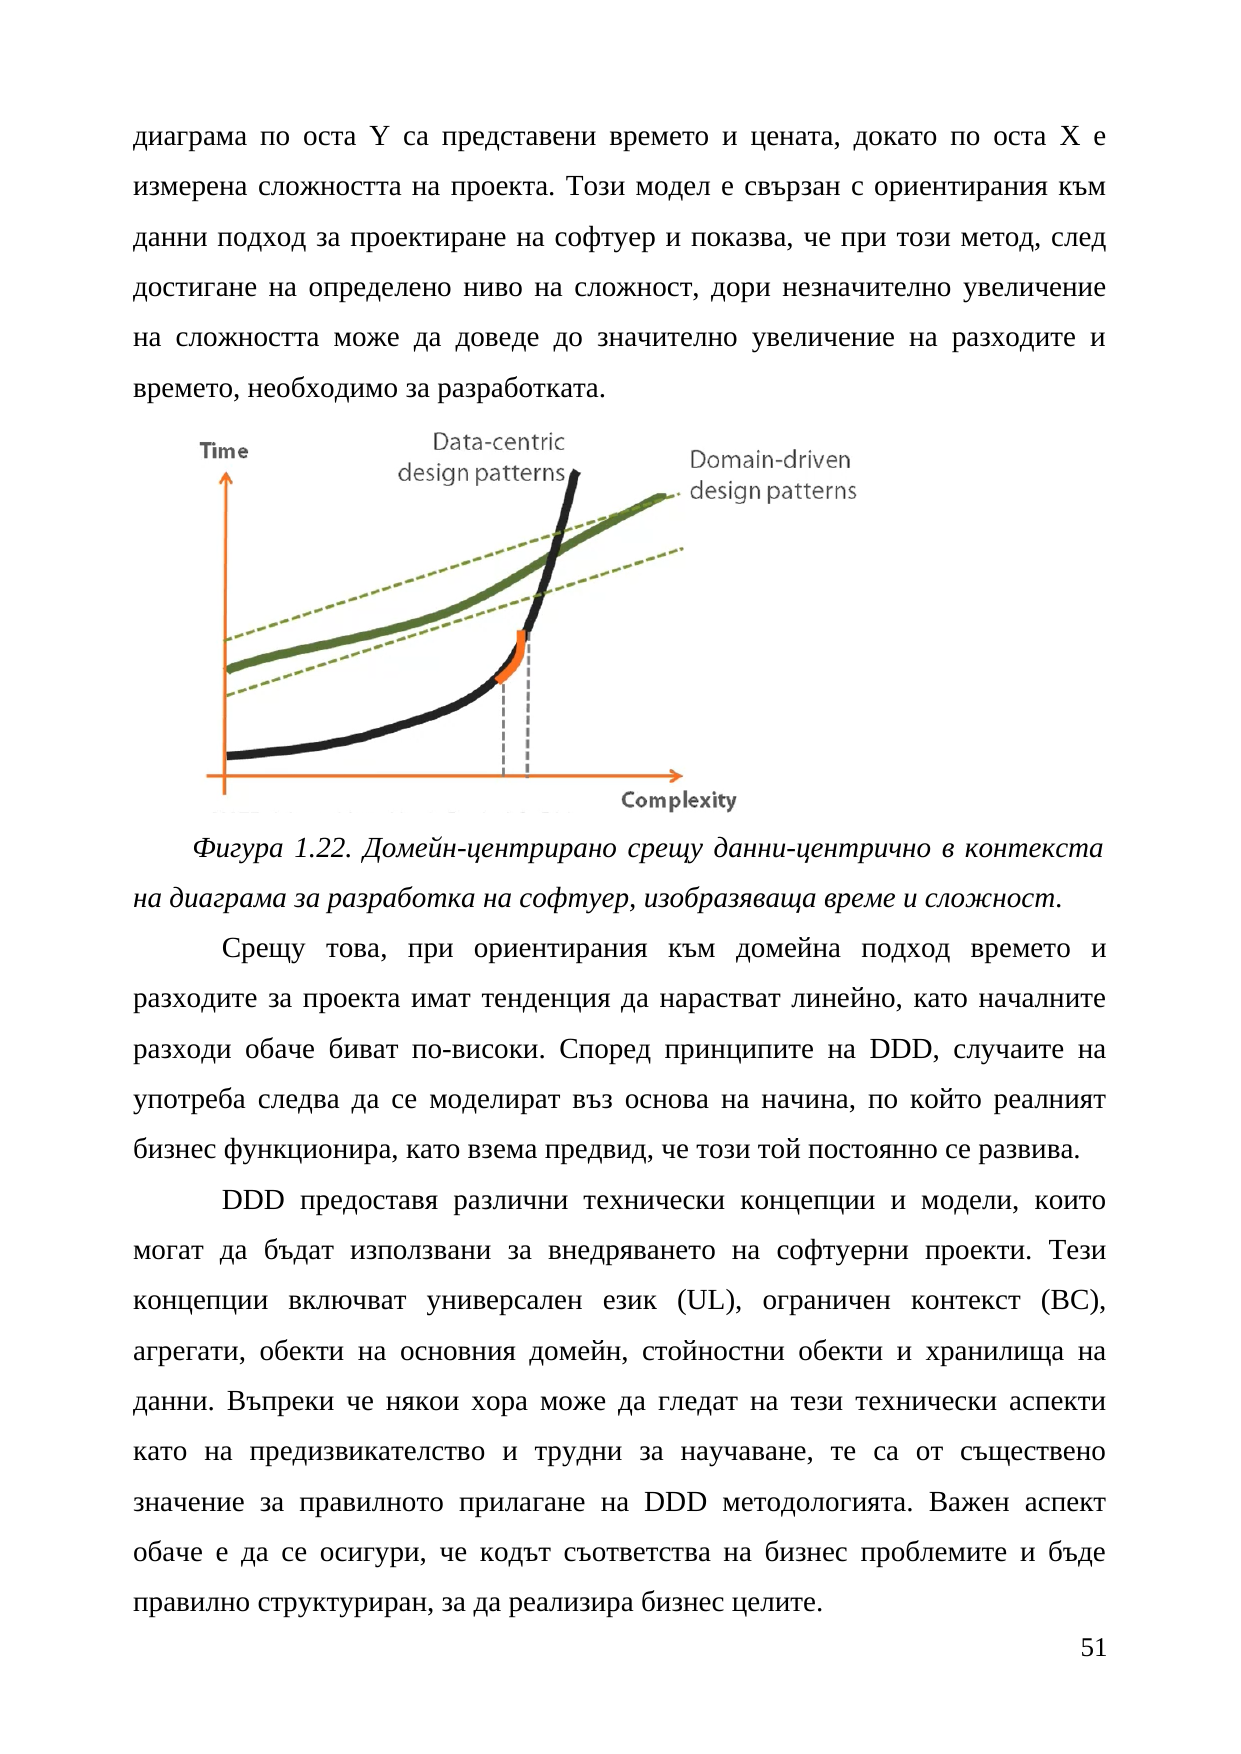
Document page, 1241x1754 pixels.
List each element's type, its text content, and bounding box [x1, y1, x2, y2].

text Фигура 1.22. Домейн-центрирано срещу данни-центрично в контекста на диаграма за разработка на софтуер, изобразяваща време и сложност. [133, 830, 1107, 913]
picture [192, 420, 894, 813]
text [133, 118, 1107, 403]
text Срещу това, при ориентирания към домейна подход времето и разходите за проекта имат тенденция да нарастват линейно, като началните разходи обаче биват по-високи. Според принципите на DDD, случаите на употреба следва да се моделират въз основа на начина, по който реалният бизнес функционира, като взема предвид, че този той постоянно се развива. [133, 930, 1107, 1165]
text DDD предоставя различни технически концепции и модели, които могат да бъдат използвани за внедряването на софтуерни проекти. Тези концепции включват универсален език (UL), ограничен контекст (BC), агрегати, обекти на основния домейн, стойностни обекти и хранилища на данни. Въпреки че някои хора може да гледат на тези технически аспекти като на предизвикателство и трудни за научаване, те са от съществено значение за правилното прилагане на DDD методологията. Важен аспект обаче е да се осигури, че кодът съответства на бизнес проблемите и бъде правилно структуриран, за да реализира бизнес целите. [133, 1182, 1107, 1618]
